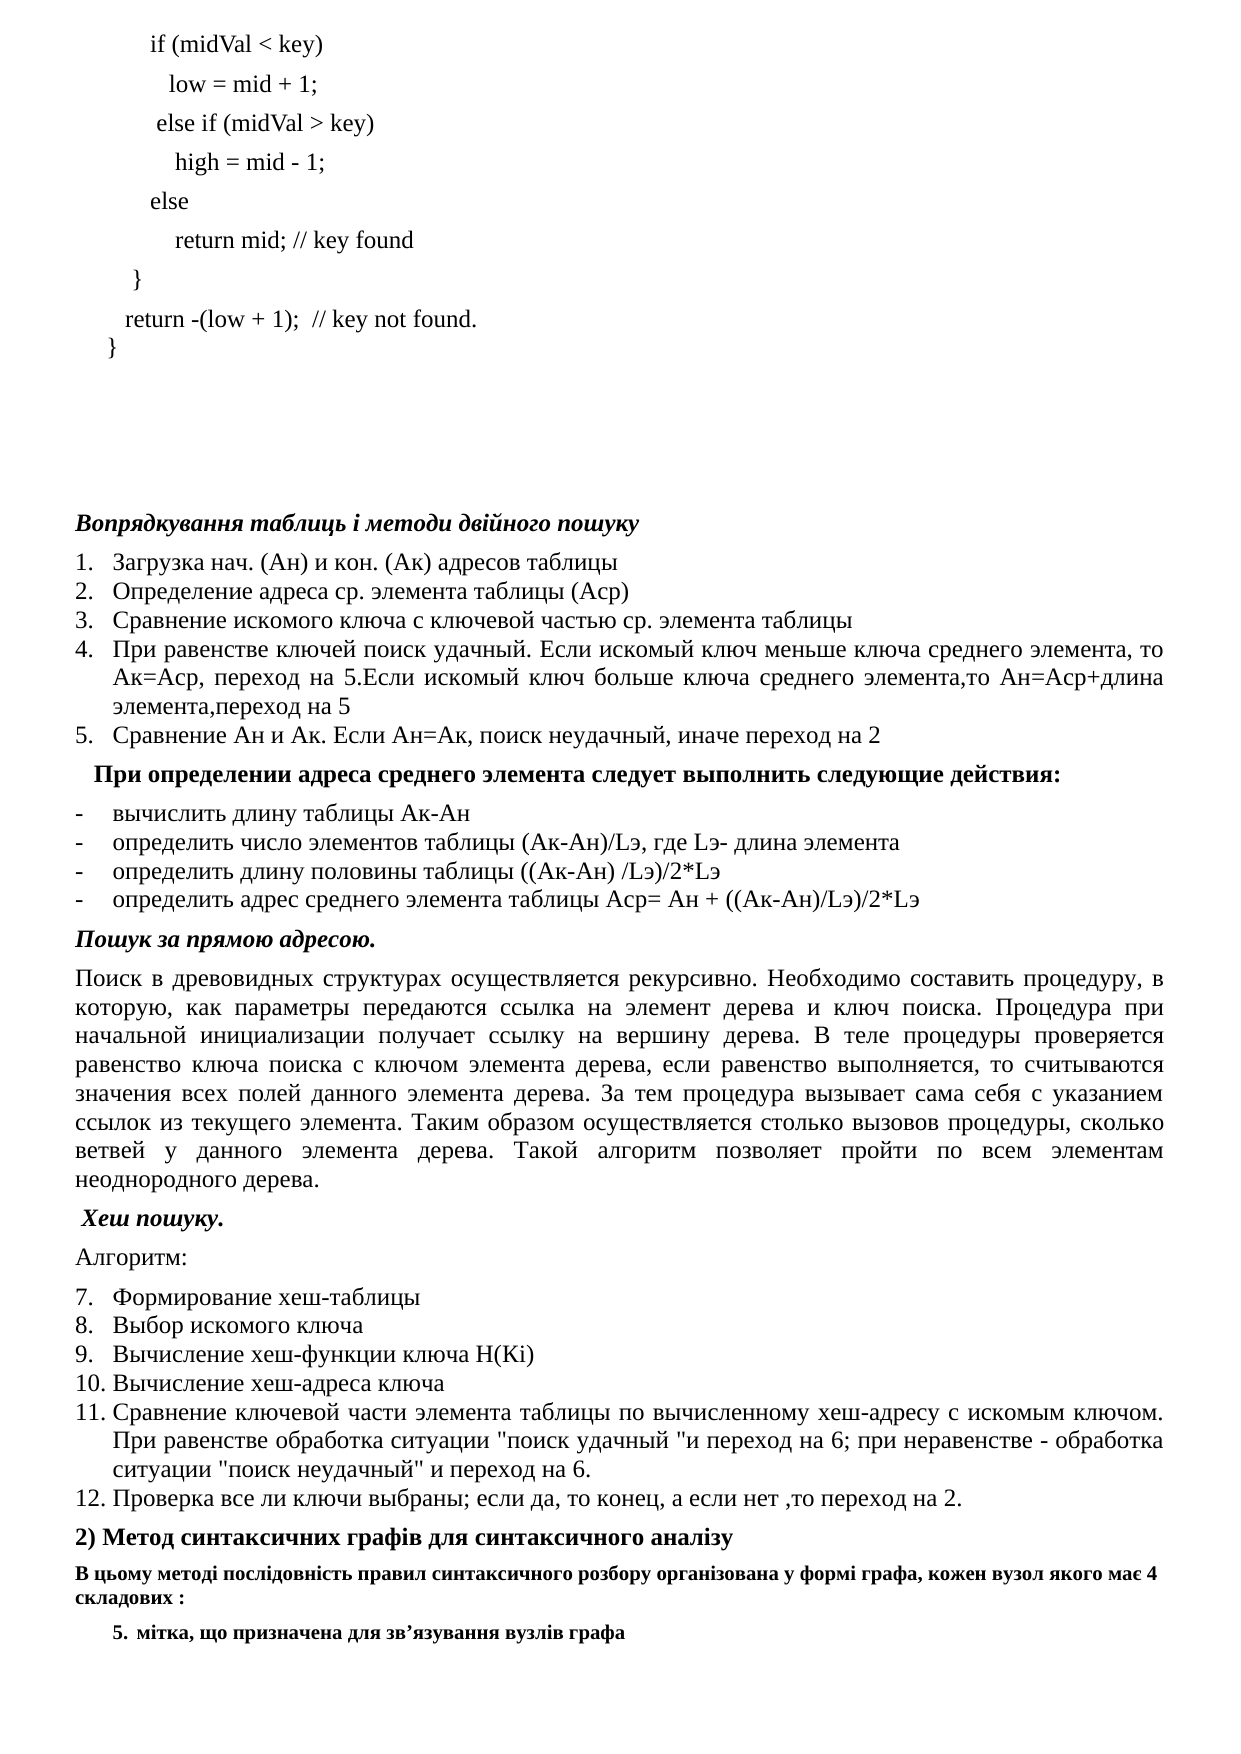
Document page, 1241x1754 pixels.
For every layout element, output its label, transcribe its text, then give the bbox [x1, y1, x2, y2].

text return -(low + 1); // key not found. [75, 304, 1165, 332]
text 2) Метод синтаксичних графів для синтаксичного аналізу [75, 1522, 1165, 1551]
list Формирование хеш-таблицы [75, 1282, 1165, 1310]
text Алгоритм: [75, 1242, 1165, 1271]
list определить адрес среднего элемента таблицы Аср= Ан + ((Ак-Ан)/Lэ)/2*Lэ [75, 884, 1165, 913]
list Вычисление хеш-адреса ключа [75, 1368, 1165, 1397]
list Загрузка нач. (Ан) и кон. (Ак) адресов таблицы [75, 547, 1165, 576]
text Поиск в древовидных структурах осуществляется рекурсивно. Необходимо составить процедуру, в которую, как параметры передаются ссылка на элемент дерева и ключ поиска. Процедура при начальной инициализации получает ссылку на вершину дерева. В теле процедуры проверяется равенство ключа поиска с ключом элемента дерева, если равенство выполняется, то считываются значения всех полей данного элемента дерева. За тем процедура вызывает сама себя с указанием ссылок из текущего элемента. Таким образом осуществляется столько вызовов процедуры, сколько ветвей у данного элемента дерева. Такой алгоритм позволяет пройти по всем элементам неоднородного дерева. [75, 963, 1165, 1193]
text } [75, 332, 1165, 361]
list Сравнение ключевой части элемента таблицы по вычисленному хеш-адресу с искомым ключом. При равенстве обработка ситуации "поиск удачный "и переход на 6; при неравенстве - обработка ситуации "поиск неудачный" и переход на 6. [75, 1397, 1165, 1483]
text return mid; // key found [75, 225, 1165, 254]
text high = mid - 1; [75, 147, 1165, 176]
list При равенстве ключей поиск удачный. Если искомый ключ меньше ключа среднего элемента, то Ак=Аср, переход на 5.Если искомый ключ больше ключа среднего элемента,то Ан=Аср+длина элемента,переход на 5 [75, 634, 1165, 720]
text Пошук за прямою адресою. [75, 924, 1165, 952]
list Сравнение искомого ключа с ключевой частью ср. элемента таблицы [75, 605, 1165, 634]
text else [75, 186, 1165, 215]
text При определении адреса среднего элемента следует выполнить следующие действия: [75, 759, 1165, 788]
list вычислить длину таблицы Ак-Ан [75, 798, 1165, 827]
list Вычисление хеш-функции ключа Н(Кi) [75, 1339, 1165, 1368]
text В цьому методі послідовність правил синтаксичного розбору організована у формі графа, кожен вузол якого має 4 складових : [75, 1561, 1165, 1609]
text Хеш пошуку. [75, 1203, 1165, 1232]
list Проверка все ли ключи выбраны; если да, то конец, а если нет ,то переход на 2. [75, 1483, 1165, 1512]
text } [75, 264, 1165, 293]
list Сравнение Ан и Ак. Если Ан=Ак, поиск неудачный, иначе переход на 2 [75, 720, 1165, 749]
list определить длину половины таблицы ((Ак-Ан) /Lэ)/2*Lэ [75, 856, 1165, 884]
list Определение адреса ср. элемента таблицы (Аср) [75, 576, 1165, 605]
text low = mid + 1; [75, 69, 1165, 97]
list мітка, що призначена для зв’язування вузлів графа [112, 1620, 1165, 1644]
text if (midVal < key) [75, 29, 1165, 58]
list определить число элементов таблицы (Ак-Ан)/Lэ, где Lэ- длина элемента [75, 827, 1165, 856]
text else if (midVal > key) [75, 108, 1165, 137]
list Выбор искомого ключа [75, 1310, 1165, 1339]
text Вопрядкування таблиць і методи двійного пошуку [75, 508, 1165, 537]
